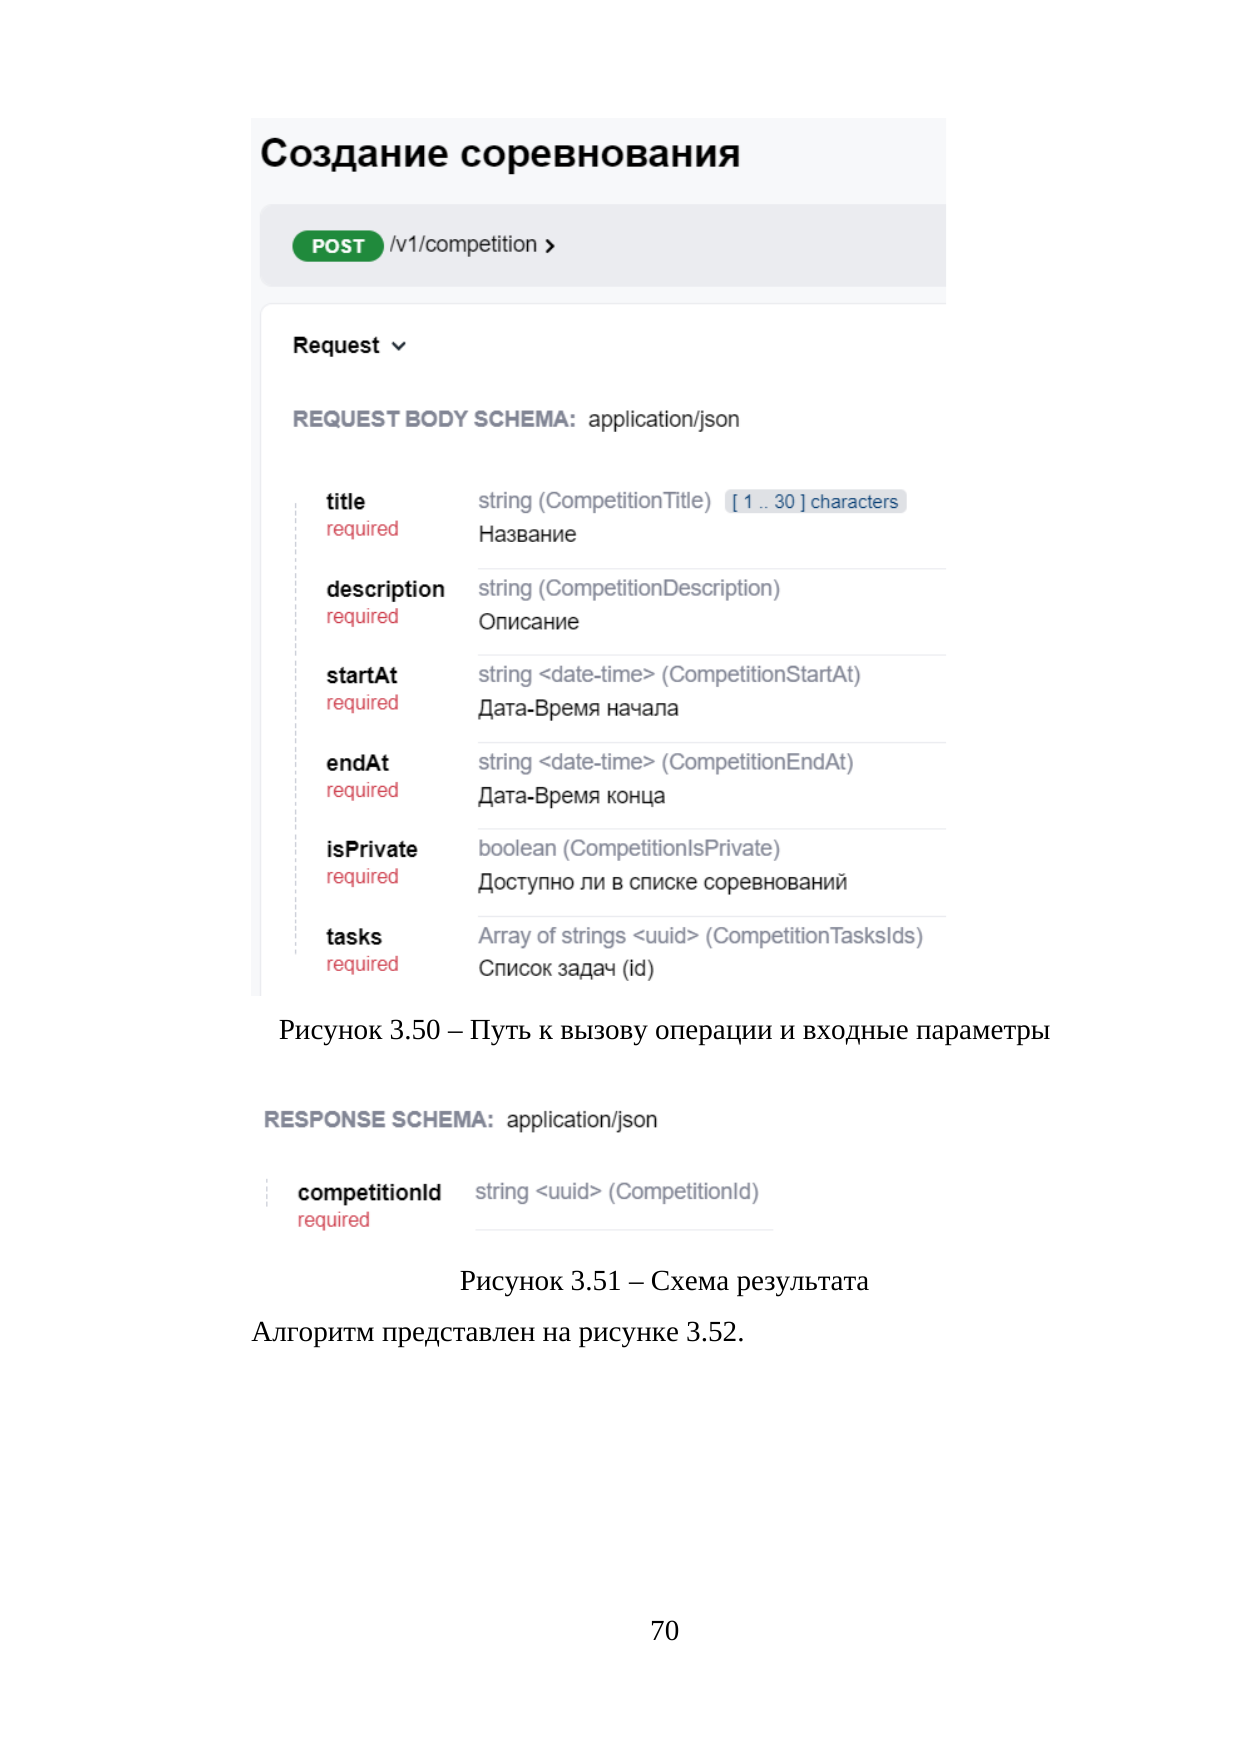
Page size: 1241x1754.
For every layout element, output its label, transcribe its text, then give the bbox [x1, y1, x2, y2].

text Алгоритм представлен на рисунке 3.52. [177, 1314, 1152, 1347]
picture [251, 118, 947, 996]
picture [251, 1062, 774, 1247]
text Рисунок 3.50 – Путь к вызову операции и входные параметры [177, 1012, 1152, 1046]
text Рисунок 3.51 – Схема результата [177, 1263, 1152, 1297]
